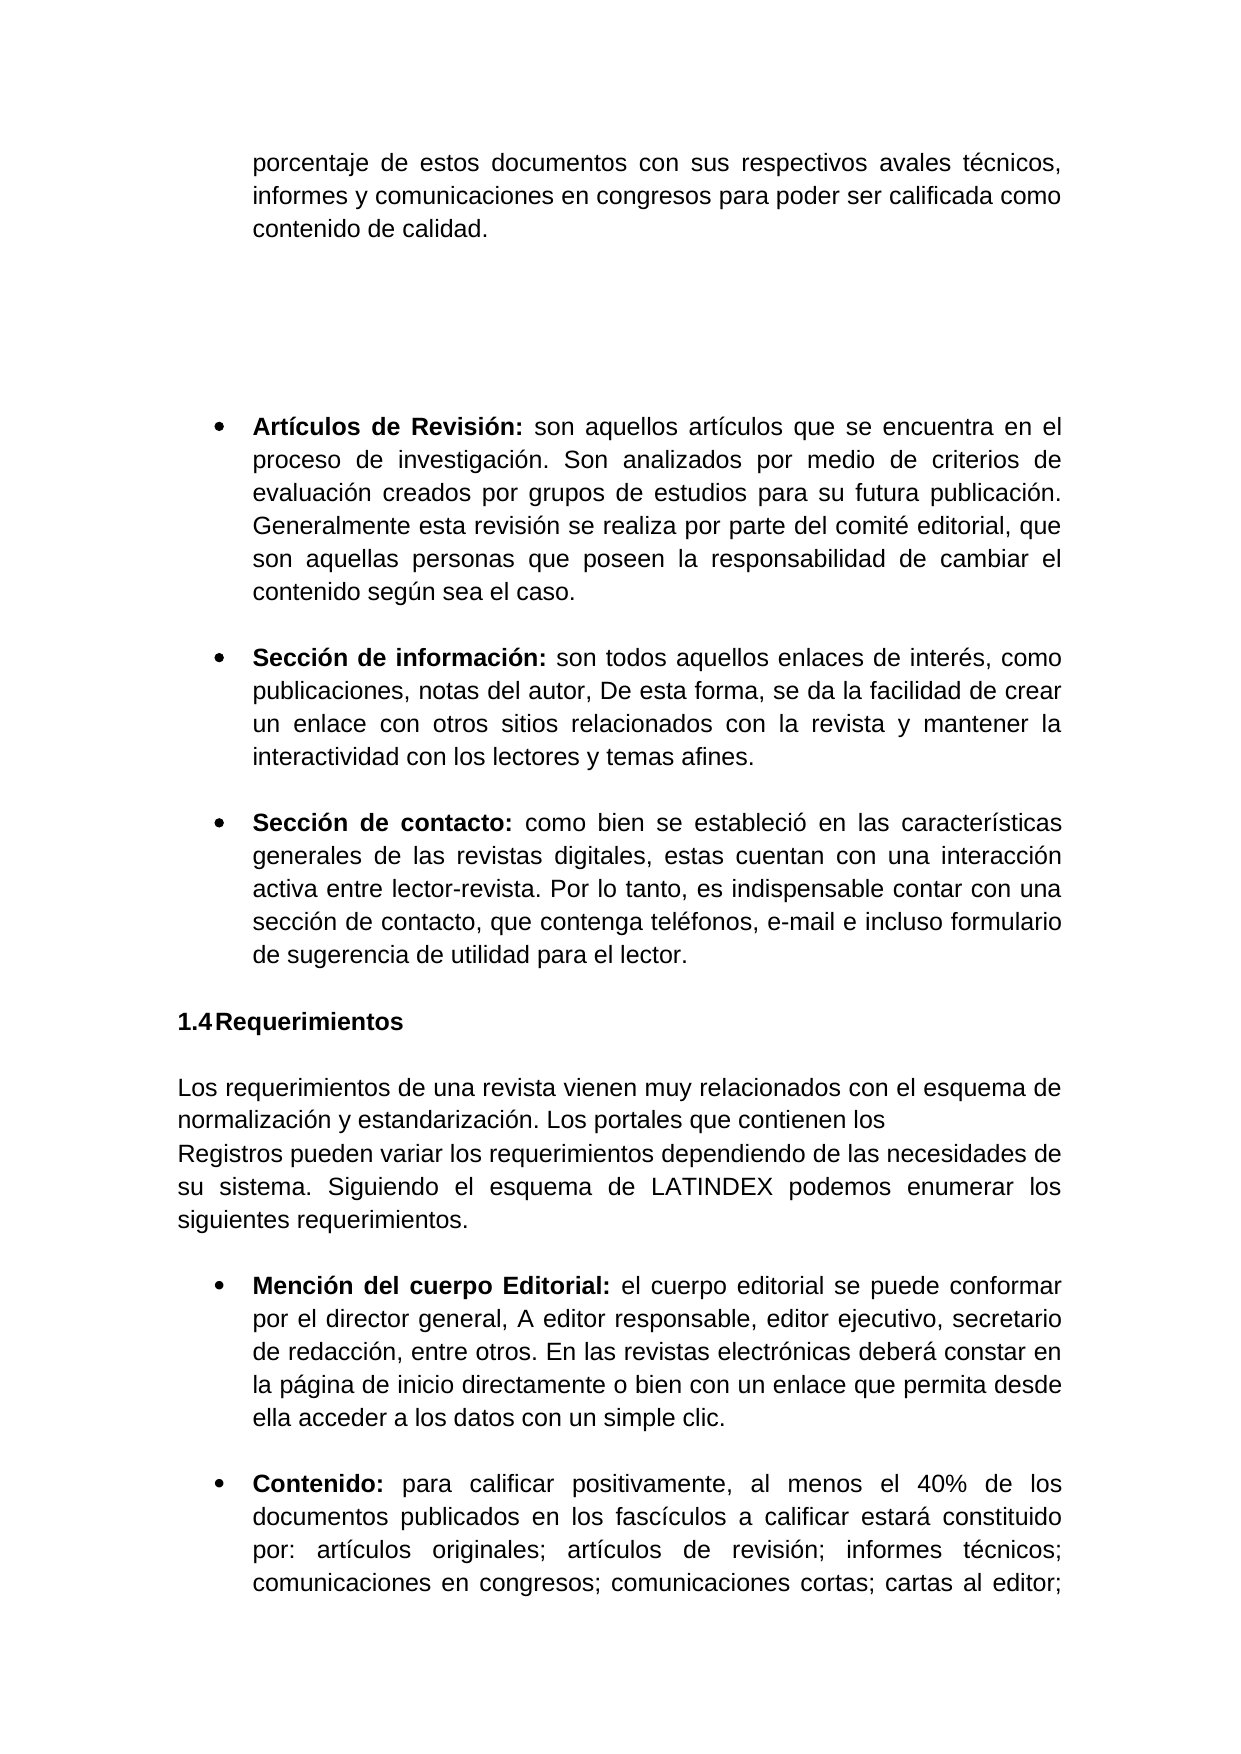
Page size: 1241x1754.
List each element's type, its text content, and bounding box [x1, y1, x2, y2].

text Los requerimientos de una revista vienen muy relacionados con el esquema de normalización y estandarización. Los portales que contienen los [177, 1072, 1063, 1134]
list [215, 1469, 1063, 1597]
list Sección de información: son todos aquellos enlaces de interés, como publicaciones, notas del autor, De esta forma, se da la facilidad de crear un enlace con otros sitios relacionados con la revista y mantener la interactividad con los lectores y temas afines. [215, 643, 1063, 771]
list Artículos de Revisión: son aquellos artículos que se encuentra en el proceso de investigación. Son analizados por medio de criterios de evaluación creados por grupos de estudios para su futura publicación. Generalmente esta revisión se realiza por parte del comité editorial, que son aquellas personas que poseen la responsabilidad de cambiar el contenido según sea el caso. [215, 412, 1063, 606]
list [215, 148, 1063, 242]
text Registros pueden variar los requerimientos dependiendo de las necesidades de su sistema. Siguiendo el esquema de LATINDEX podemos enumerar los siguientes requerimientos. [177, 1138, 1063, 1233]
list Requerimientos [177, 1006, 1063, 1035]
list Sección de contacto: como bien se estableció en las características generales de las revistas digitales, estas cuentan con una interacción activa entre lector-revista. Por lo tanto, es indispensable contar con una sección de contacto, que contenga teléfonos, e-mail e incluso formulario de sugerencia de utilidad para el lector. [215, 808, 1063, 969]
list Mención del cuerpo Editorial: el cuerpo editorial se puede conformar por el director general, A editor responsable, editor ejecutivo, secretario de redacción, entre otros. En las revistas electrónicas deberá constar en la página de inicio directamente o bien con un enlace que permita desde ella acceder a los datos con un simple clic. [215, 1271, 1063, 1432]
